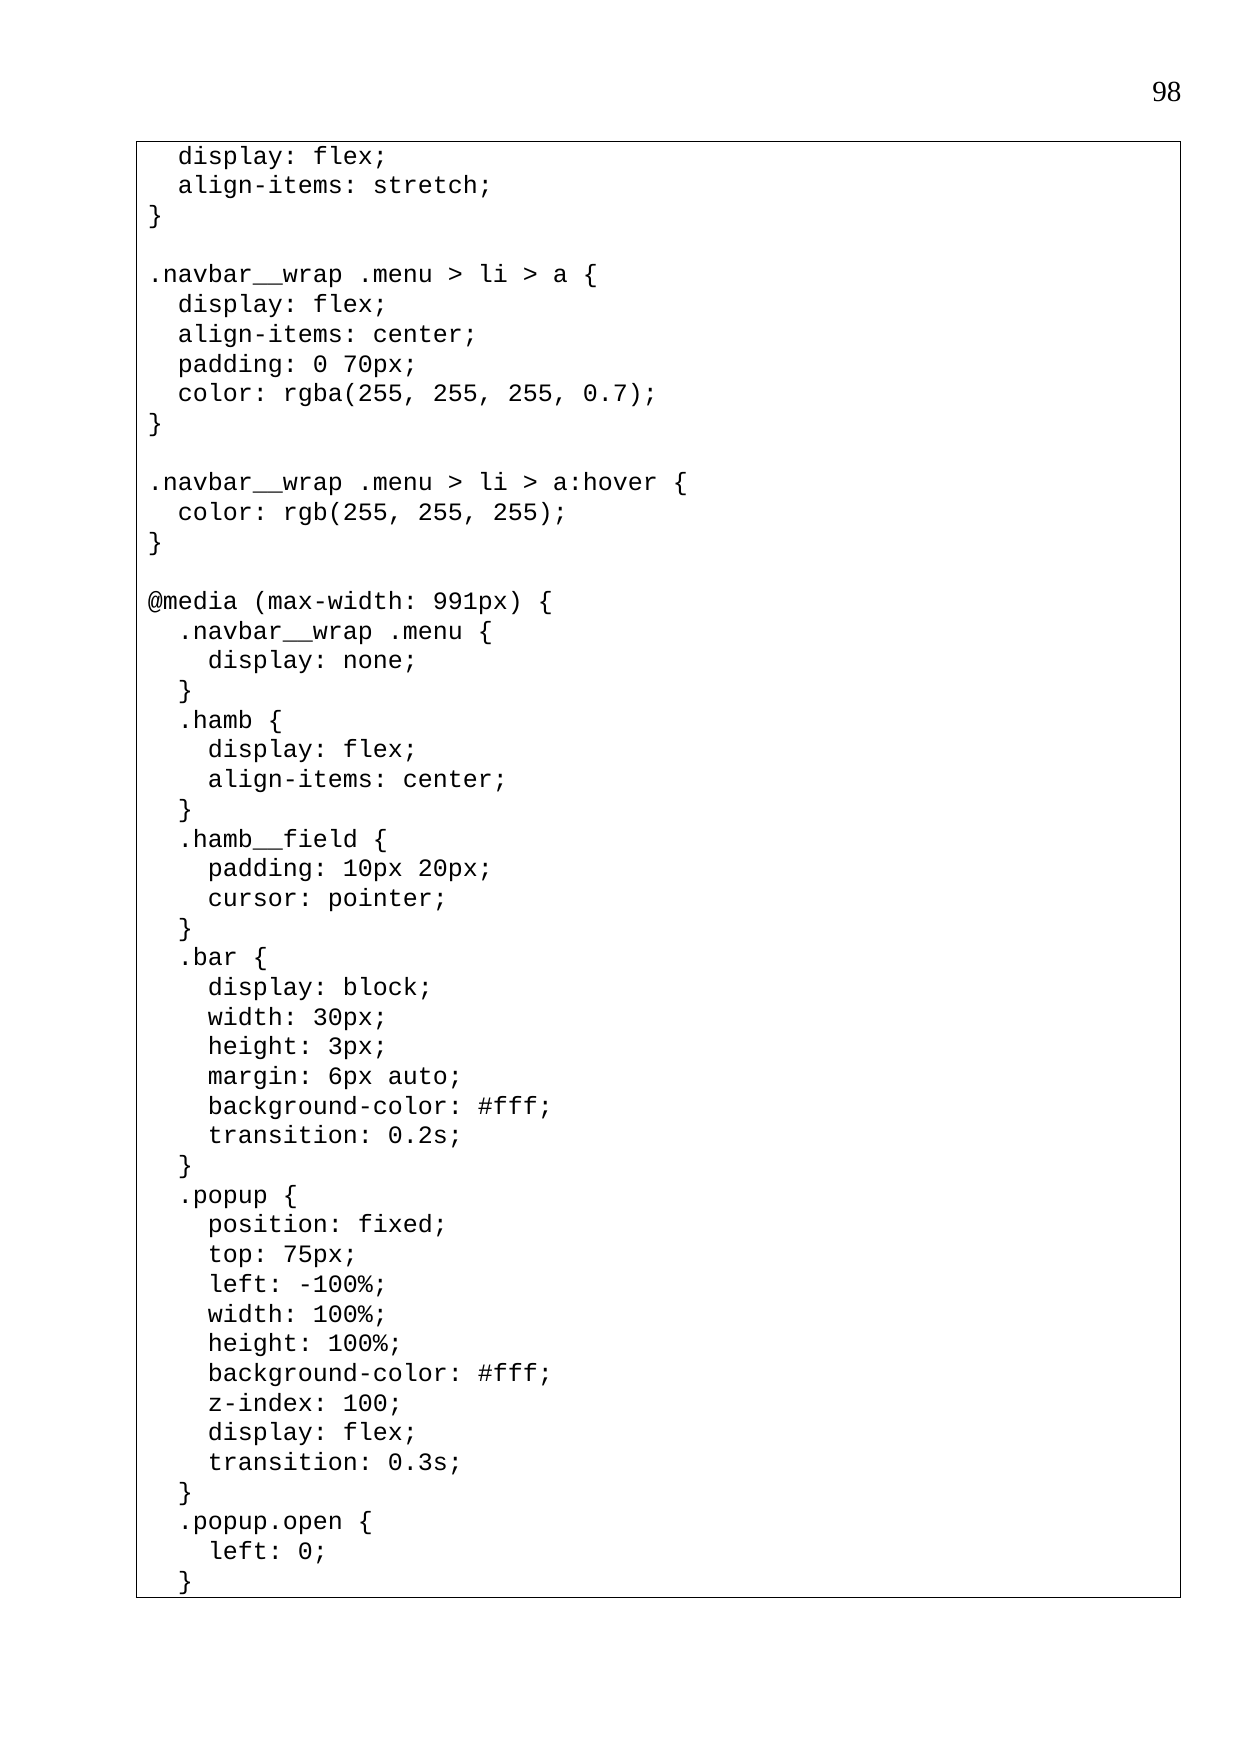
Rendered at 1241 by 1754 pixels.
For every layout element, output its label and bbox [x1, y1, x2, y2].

table_header [137, 142, 1180, 1597]
